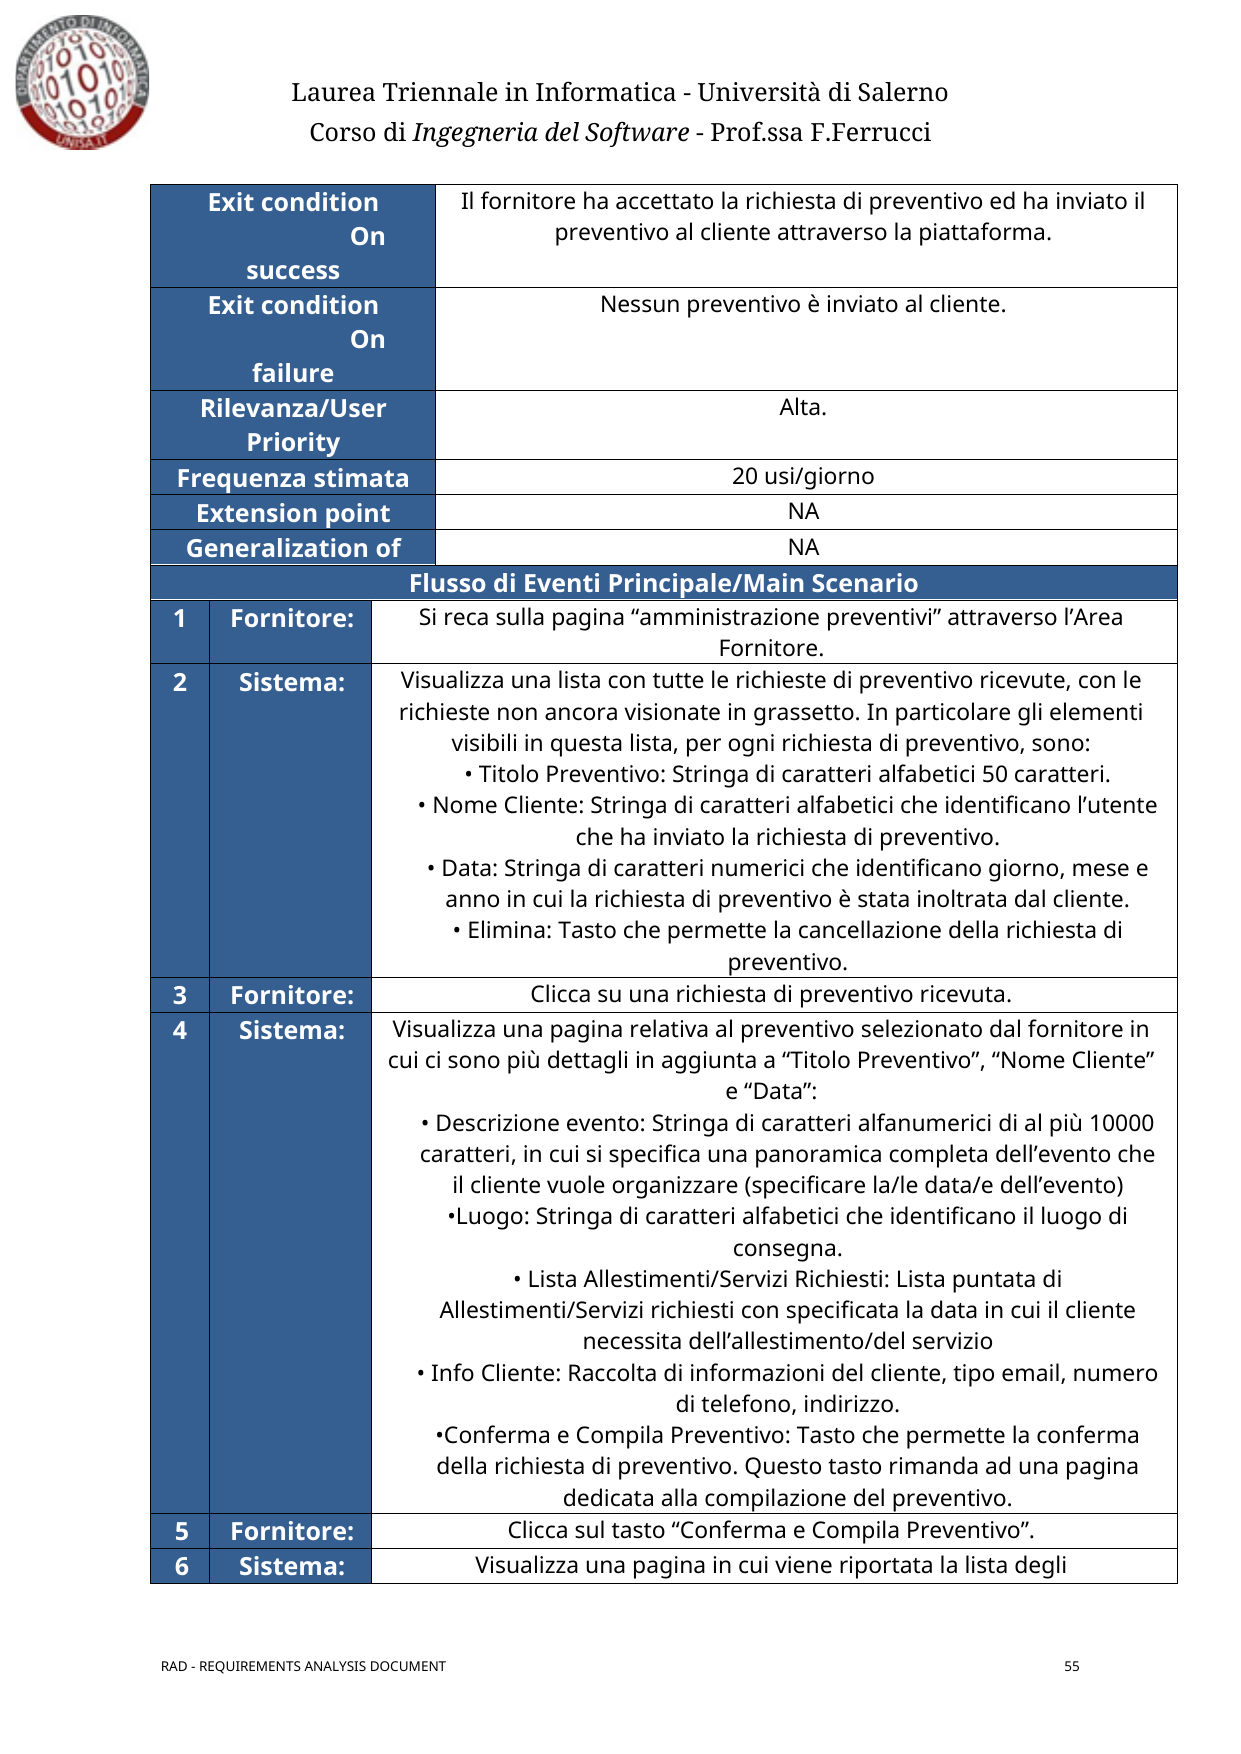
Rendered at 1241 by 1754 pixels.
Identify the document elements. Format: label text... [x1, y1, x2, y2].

table_cell 20 usi/giorno [436, 460, 1177, 494]
table_cell 6 [151, 1549, 209, 1583]
table_cell Clicca sul tasto “Conferma e Compila Preventivo”. [372, 1514, 1177, 1548]
table_cell Il fornitore ha accettato la richiesta di preventivo ed ha inviato il preventivo al cliente attraverso la piattaforma. [436, 185, 1177, 287]
table_cell Extension point [151, 495, 435, 529]
table_cell Sistema: [210, 1549, 371, 1583]
table_cell Fornitore: [210, 978, 371, 1012]
table_cell Rilevanza/User Priority [151, 391, 435, 459]
table_cell Alta. [436, 391, 1177, 459]
table_cell Visualizza una lista con tutte le richieste di preventivo ricevute, con le richieste non ancora visionate in grassetto. In particolare gli elementi visibili in questa lista, per ogni richiesta di preventivo, sono: • Titolo Preventivo: Stringa di caratteri alfabetici 50 caratteri. • Nome Cliente: Stringa di caratteri alfabetici che identificano l’utente che ha inviato la richiesta di preventivo. • Data: Stringa di caratteri numerici che identificano giorno, mese e anno in cui la richiesta di preventivo è stata inoltrata dal cliente. • Elimina: Tasto che permette la cancellazione della richiesta di preventivo. [372, 664, 1177, 977]
table_cell Sistema: [210, 1013, 371, 1513]
table_cell Flusso di Eventi Principale/Main Scenario [151, 566, 1177, 599]
table_cell Generalization of [151, 530, 435, 564]
table_cell NA [436, 495, 1177, 529]
table_cell 3 [151, 978, 209, 1012]
table_cell 5 [151, 1514, 209, 1548]
table_cell Exit condition On success [151, 185, 435, 287]
table_cell Fornitore: [210, 1514, 371, 1548]
picture [15, 15, 150, 150]
table_cell Si reca sulla pagina “amministrazione preventivi” attraverso l’Area Fornitore. [372, 601, 1177, 663]
table_cell Clicca su una richiesta di preventivo ricevuta. [372, 978, 1177, 1012]
table_cell 1 [151, 601, 209, 663]
table_cell Visualizza una pagina relativa al preventivo selezionato dal fornitore in cui ci sono più dettagli in aggiunta a “Titolo Preventivo”, “Nome Cliente” e “Data”: • Descrizione evento: Stringa di caratteri alfanumerici di al più 10000 caratteri, in cui si specifica una panoramica completa dell’evento che il cliente vuole organizzare (specificare la/le data/e dell’evento) •Luogo: Stringa di caratteri alfabetici che identificano il luogo di consegna. • Lista Allestimenti/Servizi Richiesti: Lista puntata di Allestimenti/Servizi richiesti con specificata la data in cui il cliente necessita dell’allestimento/del servizio • Info Cliente: Raccolta di informazioni del cliente, tipo email, numero di telefono, indirizzo. •Conferma e Compila Preventivo: Tasto che permette la conferma della richiesta di preventivo. Questo tasto rimanda ad una pagina dedicata alla compilazione del preventivo. [372, 1013, 1177, 1513]
table_cell 2 [151, 664, 209, 977]
table_cell Sistema: [210, 664, 371, 977]
table_cell Frequenza stimata [151, 460, 435, 494]
table_cell NA [436, 530, 1177, 564]
table_cell Fornitore: [210, 601, 371, 663]
table_cell Nessun preventivo è inviato al cliente. [436, 288, 1177, 390]
table_cell Exit condition On failure [151, 288, 435, 390]
table_cell 4 [151, 1013, 209, 1513]
